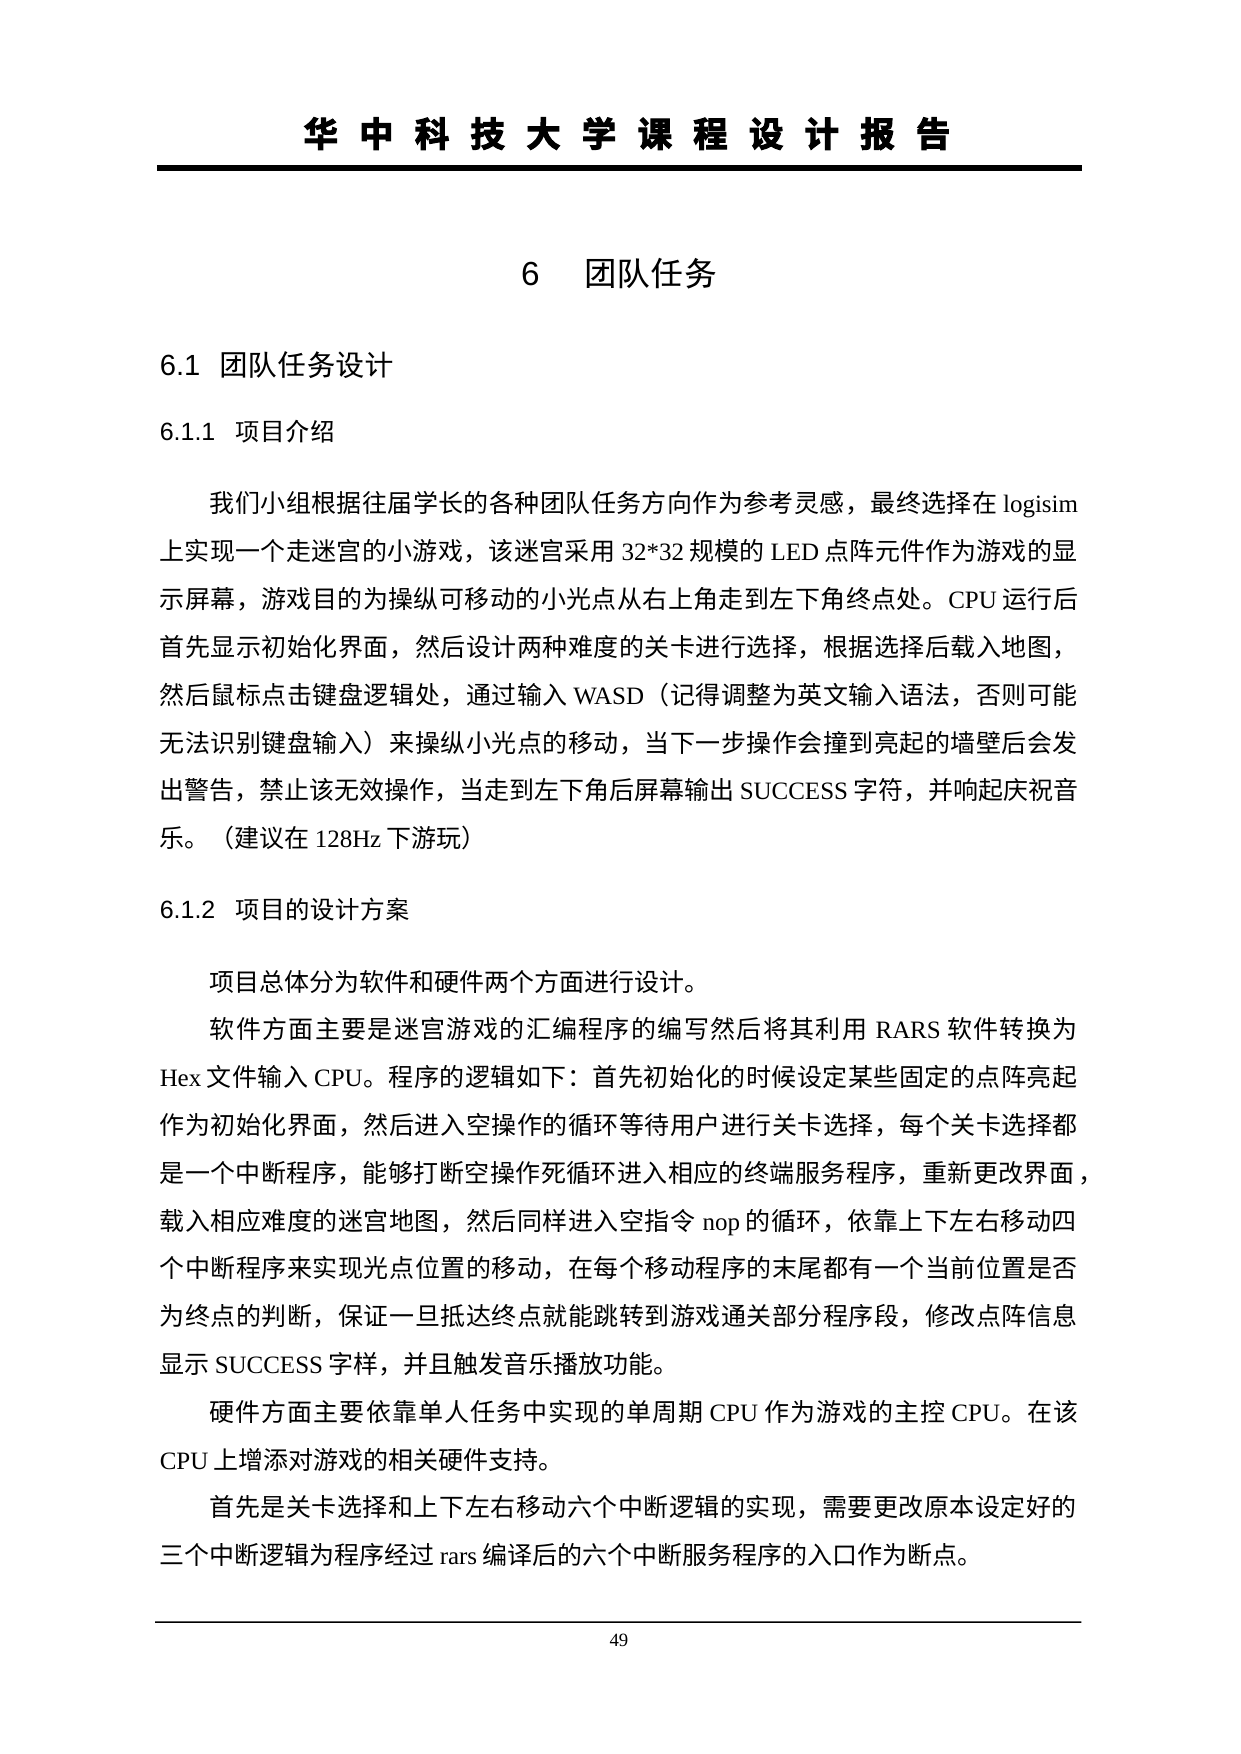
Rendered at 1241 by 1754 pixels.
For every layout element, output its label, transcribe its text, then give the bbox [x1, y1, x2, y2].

subtitle 项目介绍 [159, 407, 1078, 454]
text 项目总体分为软件和硬件两个方面进行设计。 [159, 956, 1078, 1004]
text 我们小组根据往届学长的各种团队任务方向作为参考灵感，最终选择在logisim上实现一个走迷宫的小游戏，该迷宫采用32*32规模的LED点阵元件作为游戏的显示屏幕，游戏目的为操纵可移动的小光点从右上角走到左下角终点处。CPU运行后首先显示初始化界面，然后设计两种难度的关卡进行选择，根据选择后载入地图，然后鼠标点击键盘逻辑处，通过输入WASD（记得调整为英文输入语法，否则可能无法识别键盘输入）来操纵小光点的移动，当下一步操作会撞到亮起的墙壁后会发出警告，禁止该无效操作，当走到左下角后屏幕输出SUCCESS字符，并响起庆祝音乐。（建议在128Hz下游玩） [159, 478, 1078, 861]
text 硬件方面主要依靠单人任务中实现的单周期CPU作为游戏的主控CPU。在该CPU上增添对游戏的相关硬件支持。 [159, 1387, 1078, 1482]
subtitle 团队任务 [159, 248, 1078, 296]
subtitle 团队任务设计 [159, 346, 1053, 382]
text 软件方面主要是迷宫游戏的汇编程序的编写然后将其利用RARS软件转换为Hex文件输入CPU。程序的逻辑如下：首先初始化的时候设定某些固定的点阵亮起作为初始化界面，然后进入空操作的循环等待用户进行关卡选择，每个关卡选择都是一个中断程序，能够打断空操作死循环进入相应的终端服务程序，重新更改界面，载入相应难度的迷宫地图，然后同样进入空指令nop的循环，依靠上下左右移动四个中断程序来实现光点位置的移动，在每个移动程序的末尾都有一个当前位置是否为终点的判断，保证一旦抵达终点就能跳转到游戏通关部分程序段，修改点阵信息显示SUCCESS字样，并且触发音乐播放功能。 [159, 1004, 1078, 1387]
text 首先是关卡选择和上下左右移动六个中断逻辑的实现，需要更改原本设定好的三个中断逻辑为程序经过rars编译后的六个中断服务程序的入口作为断点。 [159, 1482, 1078, 1578]
subtitle 项目的设计方案 [159, 884, 1078, 932]
